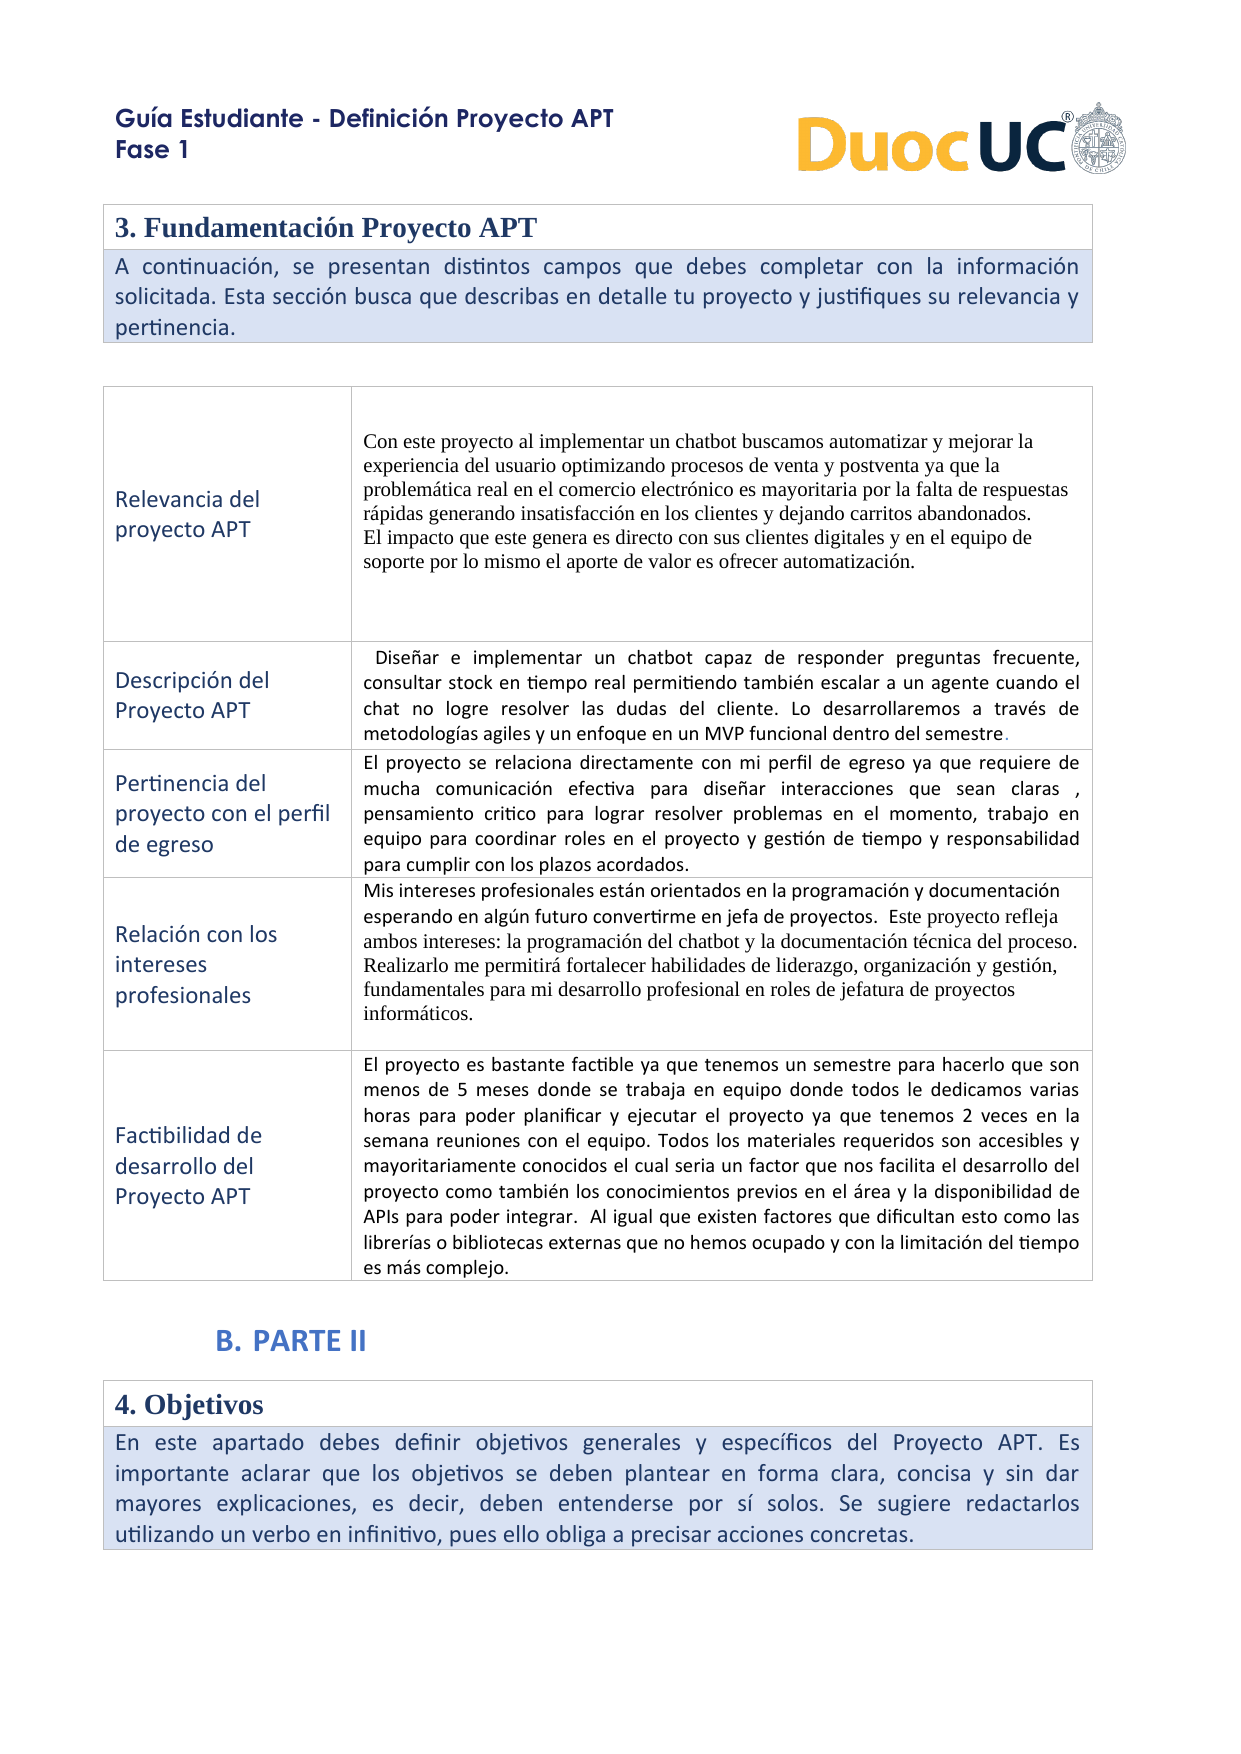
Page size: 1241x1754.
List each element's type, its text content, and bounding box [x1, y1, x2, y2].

table_cell A continuación, se presentan distintos campos que debes completar con la información solicitada. Esta sección busca que describas en detalle tu proyecto y justifiques su relevancia y pertinencia. [104, 250, 1092, 342]
table_cell Diseñar e implementar un chatbot capaz de responder preguntas frecuente, consultar stock en tiempo real permitiendo también escalar a un agente cuando el chat no logre resolver las dudas del cliente. Lo desarrollaremos a través de metodologías agiles y un enfoque en un MVP funcional dentro del semestre. [352, 642, 1092, 749]
table_cell Factibilidad de desarrollo del Proyecto APT [104, 1051, 351, 1280]
table_cell El proyecto es bastante factible ya que tenemos un semestre para hacerlo que son menos de 5 meses donde se trabaja en equipo donde todos le dedicamos varias horas para poder planificar y ejecutar el proyecto ya que tenemos 2 veces en la semana reuniones con el equipo. Todos los materiales requeridos son accesibles y mayoritariamente conocidos el cual seria un factor que nos facilita el desarrollo del proyecto como también los conocimientos previos en el área y la disponibilidad de APIs para poder integrar. Al igual que existen factores que dificultan esto como las librerías o bibliotecas externas que no hemos ocupado y con la limitación del tiempo es más complejo. [352, 1051, 1092, 1280]
table_header 3. Fundamentación Proyecto APT [104, 205, 1092, 249]
table_cell En este apartado debes definir objetivos generales y específicos del Proyecto APT. Es importante aclarar que los objetivos se deben plantear en forma clara, concisa y sin dar mayores explicaciones, es decir, deben entenderse por sí solos. Se sugiere redactarlos utilizando un verbo en infinitivo, pues ello obliga a precisar acciones concretas. [104, 1427, 1092, 1549]
table_header Con este proyecto al implementar un chatbot buscamos automatizar y mejorar la experiencia del usuario optimizando procesos de venta y postventa ya que la problemática real en el comercio electrónico es mayoritaria por la falta de respuestas rápidas generando insatisfacción en los clientes y dejando carritos abandonados. El impacto que este genera es directo con sus clientes digitales y en el equipo de soporte por lo mismo el aporte de valor es ofrecer automatización. [352, 387, 1092, 641]
table_header Relevancia del proyecto APT [104, 387, 351, 641]
table_cell El proyecto se relaciona directamente con mi perfil de egreso ya que requiere de mucha comunicación efectiva para diseñar interacciones que sean claras , pensamiento critico para lograr resolver problemas en el momento, trabajo en equipo para coordinar roles en el proyecto y gestión de tiempo y responsabilidad para cumplir con los plazos acordados. [352, 750, 1092, 877]
table_header 4. Objetivos [104, 1381, 1092, 1426]
table_cell Pertinencia del proyecto con el perfil de egreso [104, 750, 351, 877]
table_cell Descripción del Proyecto APT [104, 642, 351, 749]
picture [798, 102, 1126, 174]
table_cell Mis intereses profesionales están orientados en la programación y documentación esperando en algún futuro convertirme en jefa de proyectos. Este proyecto refleja ambos intereses: la programación del chatbot y la documentación técnica del proceso. Realizarlo me permitirá fortalecer habilidades de liderazgo, organización y gestión, fundamentales para mi desarrollo profesional en roles de jefatura de proyectos informáticos. [352, 878, 1092, 1050]
table_cell Relación con los intereses profesionales [104, 878, 351, 1050]
list PARTE II [215, 1319, 1063, 1360]
